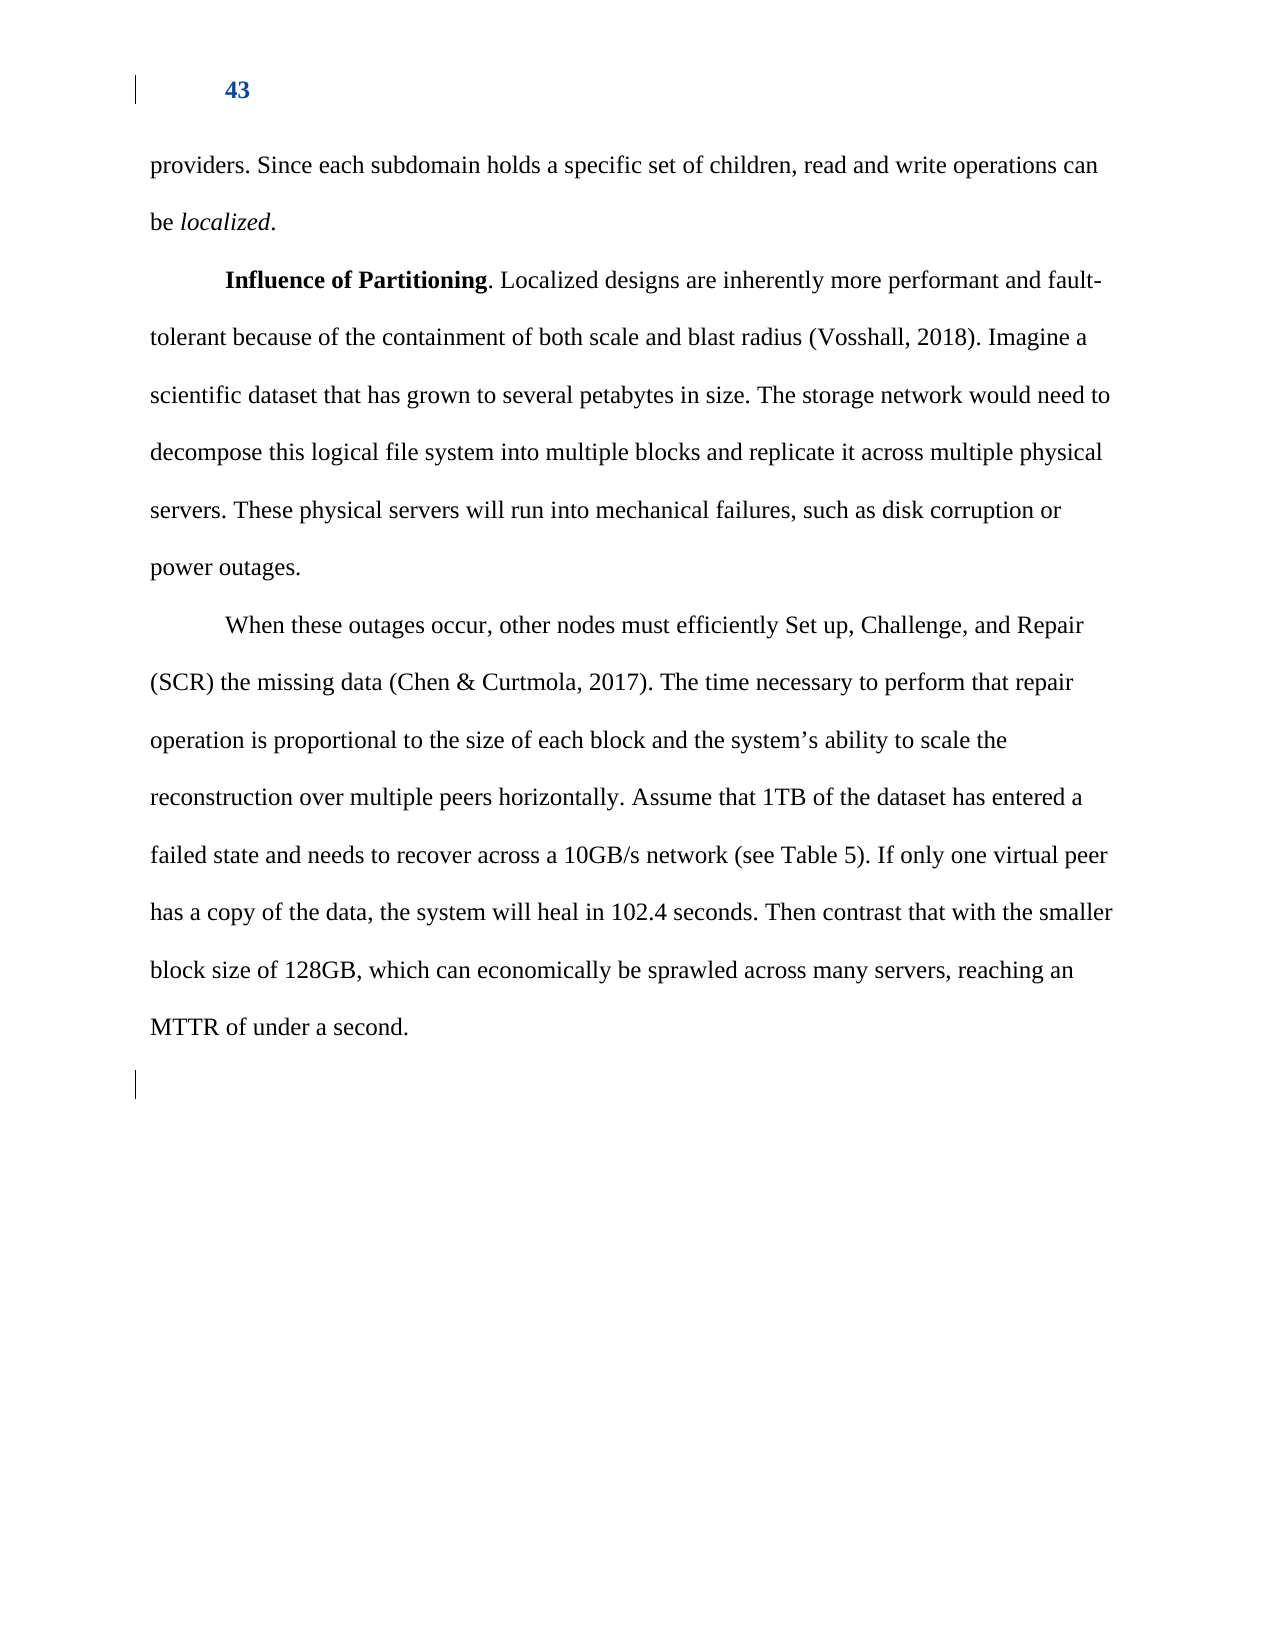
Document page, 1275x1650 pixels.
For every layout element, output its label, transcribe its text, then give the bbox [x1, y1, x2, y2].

text Influence of Partitioning. Localized designs are inherently more performant and fault-tolerant because of the containment of both scale and blast radius. Imagine a scientific dataset that has grown to several petabytes in size. The storage network would need to decompose this logical file system into multiple blocks and replicate it across multiple physical servers. These physical servers will run into mechanical failures, such as disk corruption or power outages. [150, 265, 1125, 581]
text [150, 150, 1125, 236]
text When these outages occur, other nodes must efficiently Set up, Challenge, and Repair (SCR) the missing data. The time necessary to perform that repair operation is proportional to the size of each block and the system’s ability to scale the reconstruction over multiple peers horizontally. Assume that 1TB of the dataset has entered a failed state and needs to recover across a 10GB/s network (see Table 5). If only one virtual peer has a copy of the data, the system will heal in 102.4 seconds. Then contrast that with the smaller block size of 128GB, which can economically be sprawled across many servers, reaching an MTTR of under a second. [150, 610, 1125, 1041]
